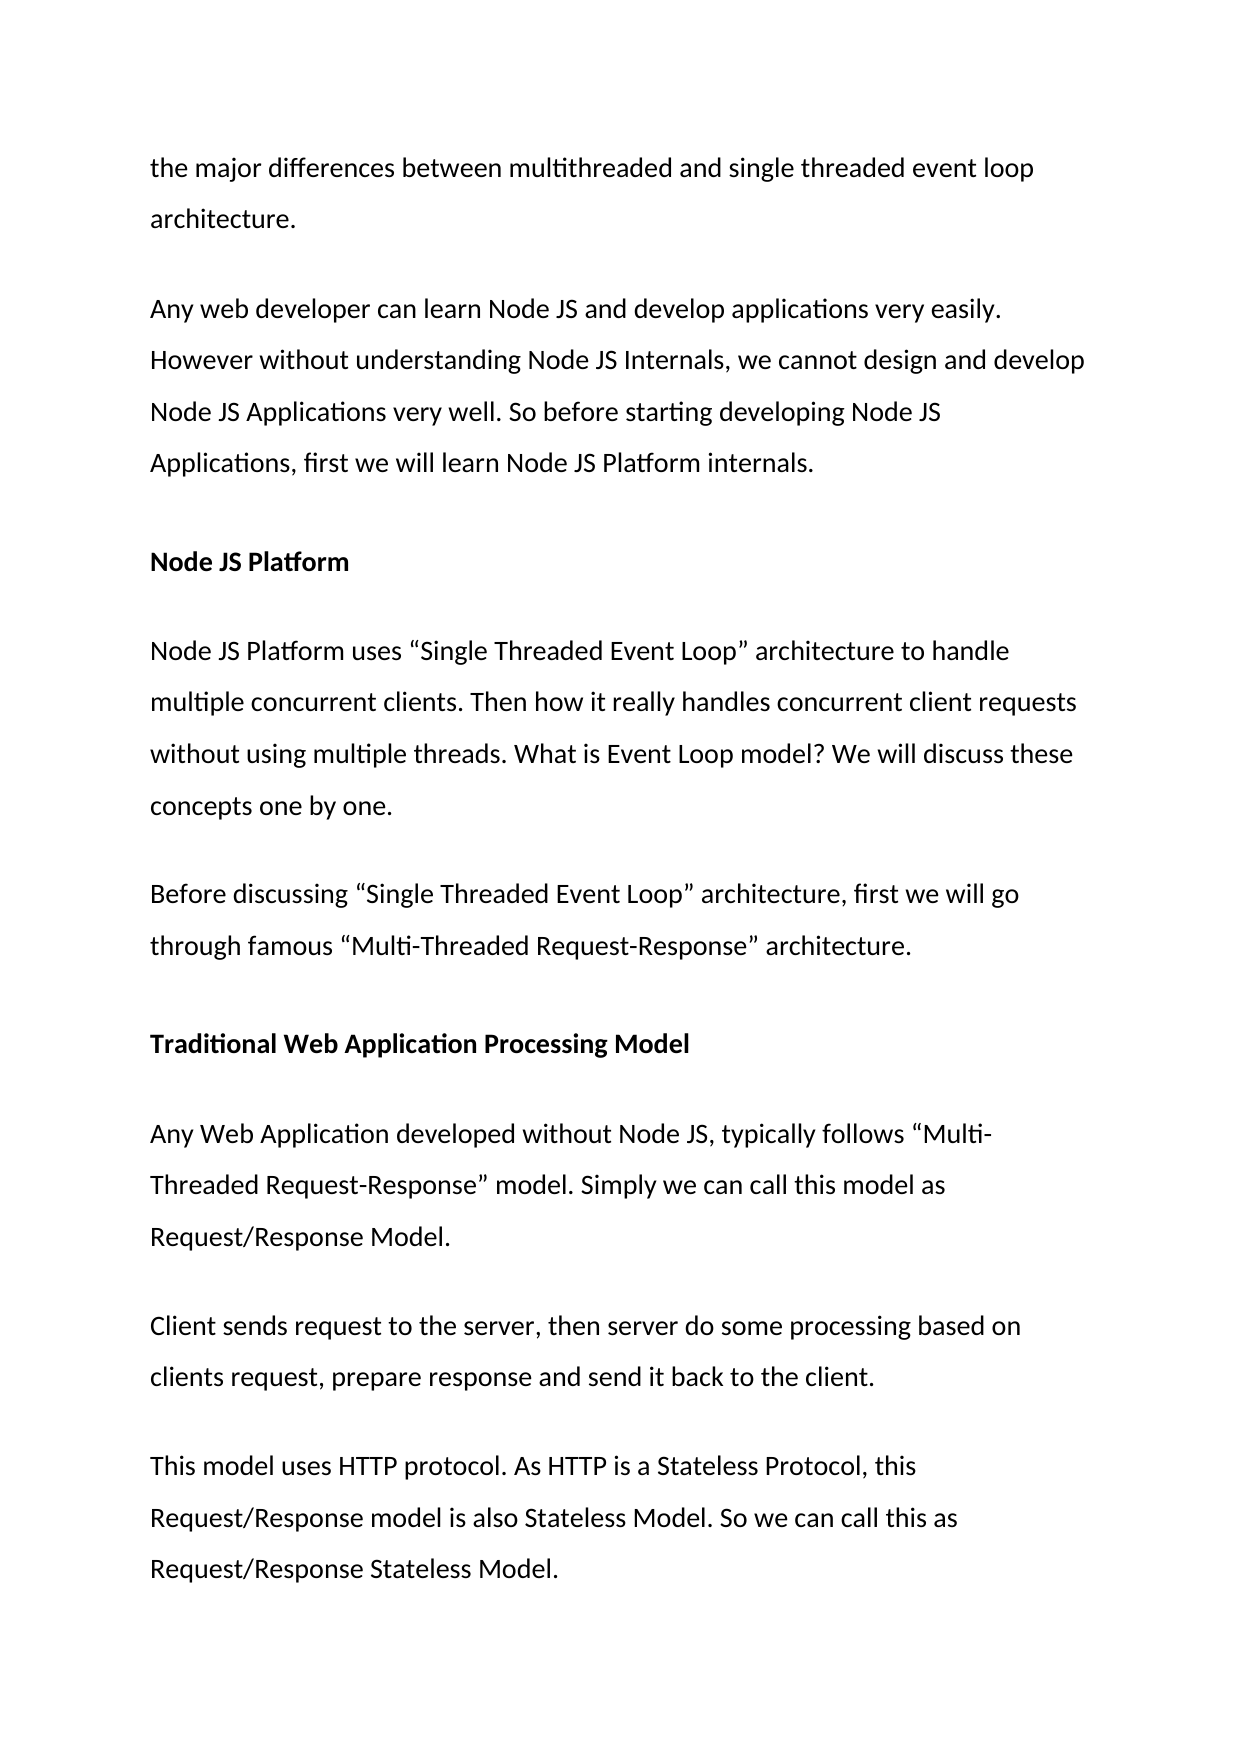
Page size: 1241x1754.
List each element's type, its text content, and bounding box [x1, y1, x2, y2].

subtitle Node JS Platform [150, 544, 1090, 578]
text Client sends request to the server, then server do some processing based on clients request, prepare response and send it back to the client. [150, 1308, 1090, 1394]
text Any Web Application developed without Node JS, typically follows “Multi-Threaded Request-Response” model. Simply we can call this model as Request/Response Model. [150, 1116, 1090, 1253]
subtitle Traditional Web Application Processing Model [150, 1027, 1090, 1061]
text This model uses HTTP protocol. As HTTP is a Stateless Protocol, this Request/Response model is also Stateless Model. So we can call this as Request/Response Stateless Model. [150, 1448, 1090, 1586]
text Any web developer can learn Node JS and develop applications very easily. However without understanding Node JS Internals, we cannot design and develop Node JS Applications very well. So before starting developing Node JS Applications, first we will learn Node JS Platform internals. [150, 291, 1090, 480]
text Before discussing “Single Threaded Event Loop” architecture, first we will go through famous “Multi-Threaded Request-Response” architecture. [150, 877, 1090, 962]
text Node JS Platform uses “Single Threaded Event Loop” architecture to handle multiple concurrent clients. Then how it really handles concurrent client requests without using multiple threads. What is Event Loop model? We will discuss these concepts one by one. [150, 633, 1090, 822]
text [150, 150, 1090, 236]
